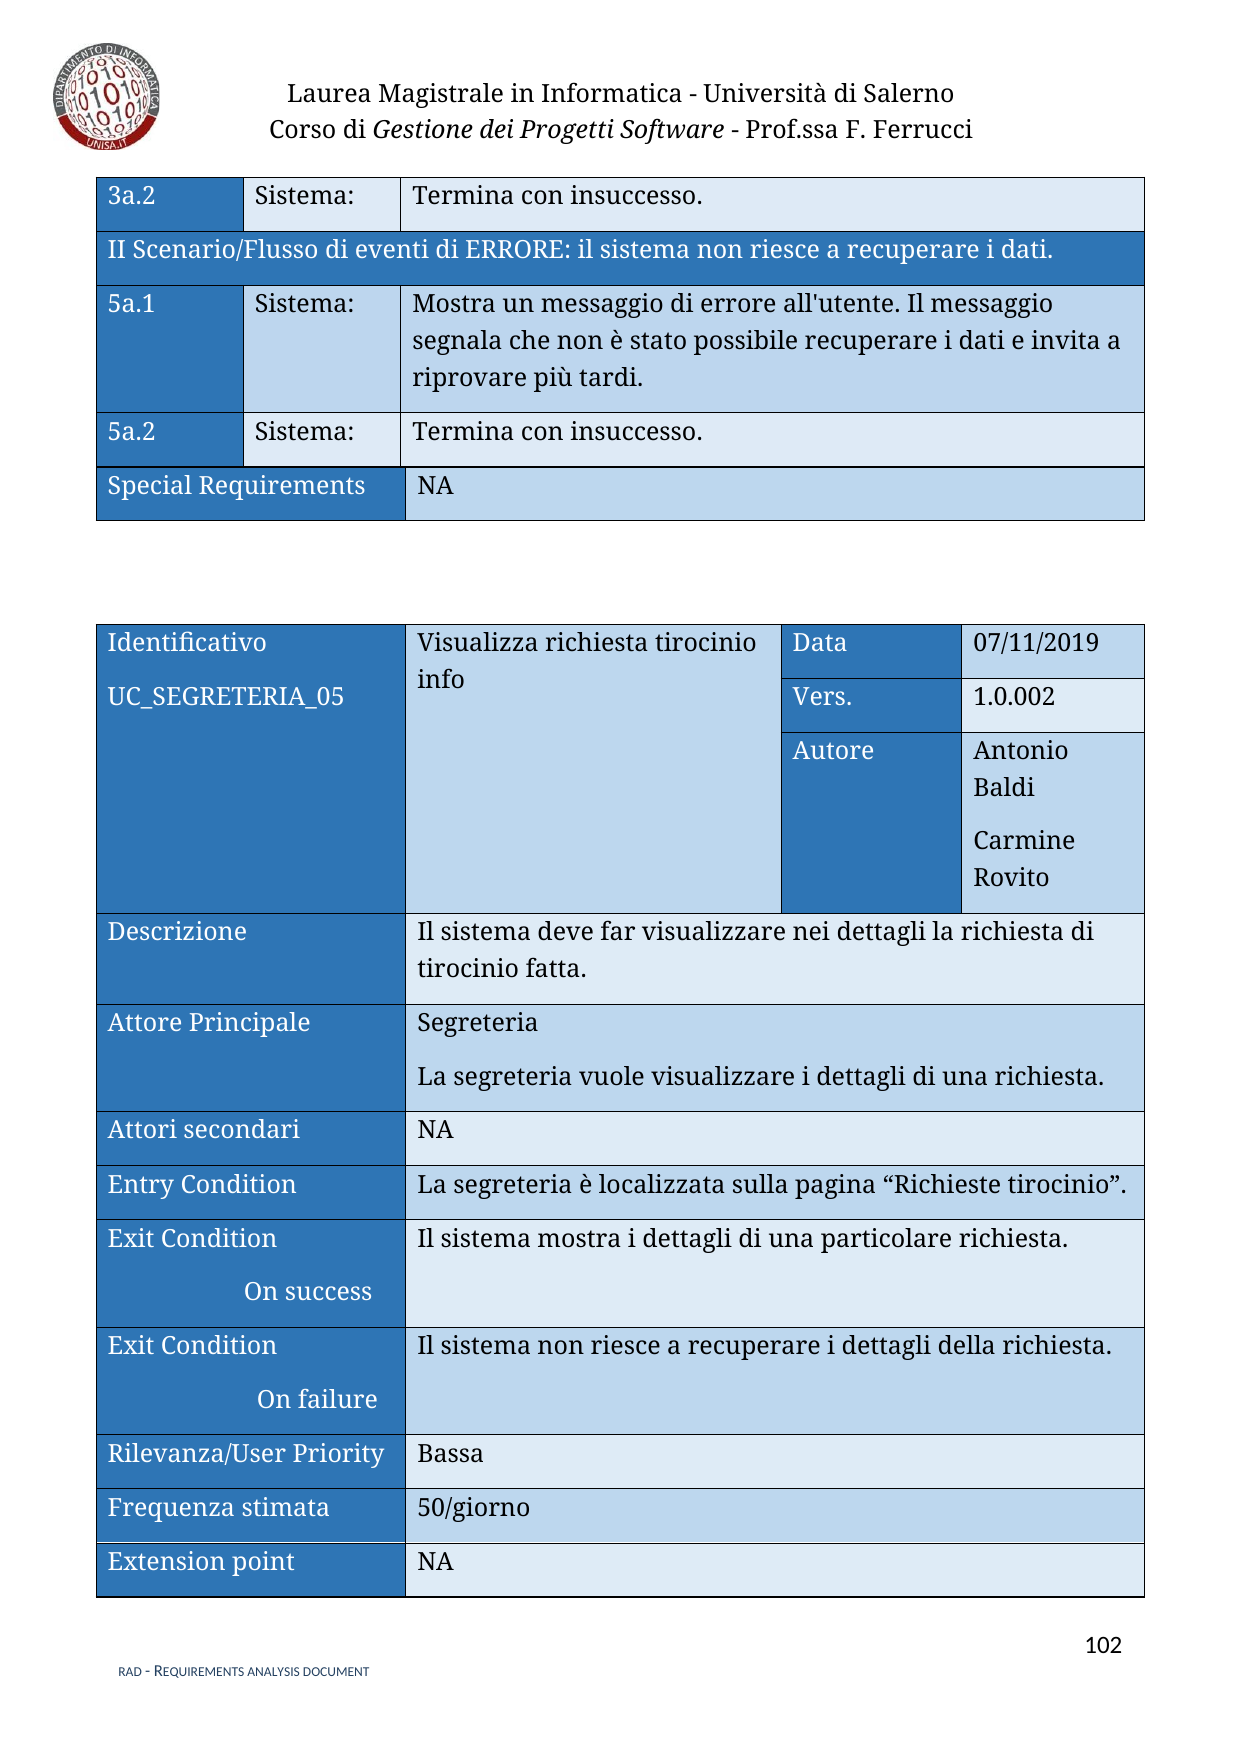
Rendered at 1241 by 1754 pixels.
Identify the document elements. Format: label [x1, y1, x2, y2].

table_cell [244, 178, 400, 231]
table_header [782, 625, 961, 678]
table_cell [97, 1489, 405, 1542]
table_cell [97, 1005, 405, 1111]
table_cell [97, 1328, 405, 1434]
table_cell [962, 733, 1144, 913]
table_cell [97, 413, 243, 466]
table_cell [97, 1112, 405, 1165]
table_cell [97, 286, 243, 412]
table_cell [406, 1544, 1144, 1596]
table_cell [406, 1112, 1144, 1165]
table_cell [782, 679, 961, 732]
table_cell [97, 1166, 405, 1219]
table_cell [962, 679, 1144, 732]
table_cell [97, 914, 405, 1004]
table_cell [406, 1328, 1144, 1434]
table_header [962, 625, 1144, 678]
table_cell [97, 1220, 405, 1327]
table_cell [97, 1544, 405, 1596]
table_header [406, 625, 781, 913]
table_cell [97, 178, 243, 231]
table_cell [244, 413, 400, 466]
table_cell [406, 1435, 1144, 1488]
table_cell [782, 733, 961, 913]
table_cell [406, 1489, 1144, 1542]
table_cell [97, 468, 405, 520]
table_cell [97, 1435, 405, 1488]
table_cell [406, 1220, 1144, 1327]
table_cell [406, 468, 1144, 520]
picture [53, 43, 160, 150]
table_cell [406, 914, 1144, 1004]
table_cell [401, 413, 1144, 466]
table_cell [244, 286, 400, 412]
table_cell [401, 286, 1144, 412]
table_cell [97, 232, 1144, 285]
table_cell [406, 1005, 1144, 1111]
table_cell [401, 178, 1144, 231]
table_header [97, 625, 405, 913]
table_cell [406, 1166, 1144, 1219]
